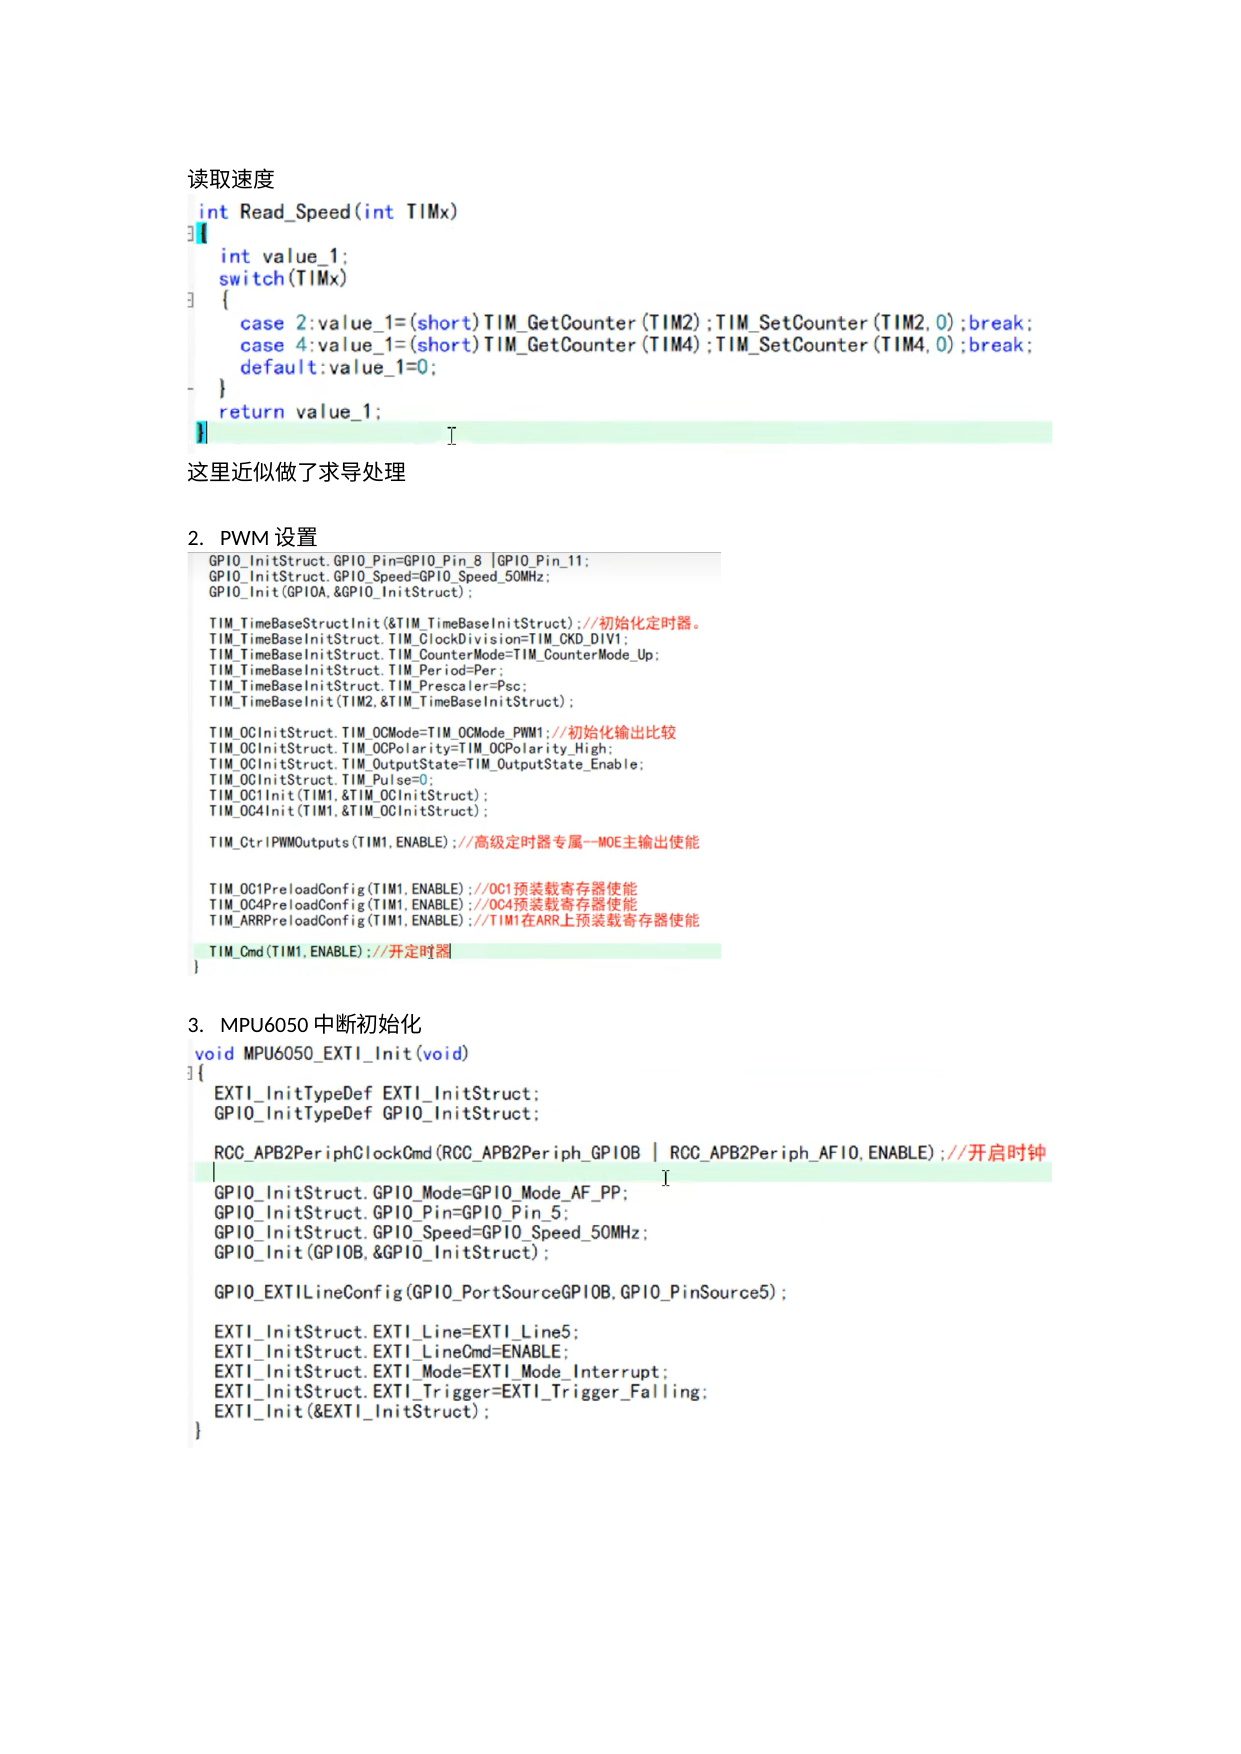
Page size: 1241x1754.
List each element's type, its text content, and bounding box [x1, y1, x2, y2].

text 这里近似做了求导处理 [187, 454, 1053, 487]
text 读取速度 [187, 162, 1053, 194]
list PWM设置 [187, 519, 1053, 552]
picture [187, 194, 1053, 454]
picture [187, 552, 721, 976]
list MPU6050中断初始化 [187, 1007, 1053, 1039]
picture [187, 1039, 1052, 1448]
